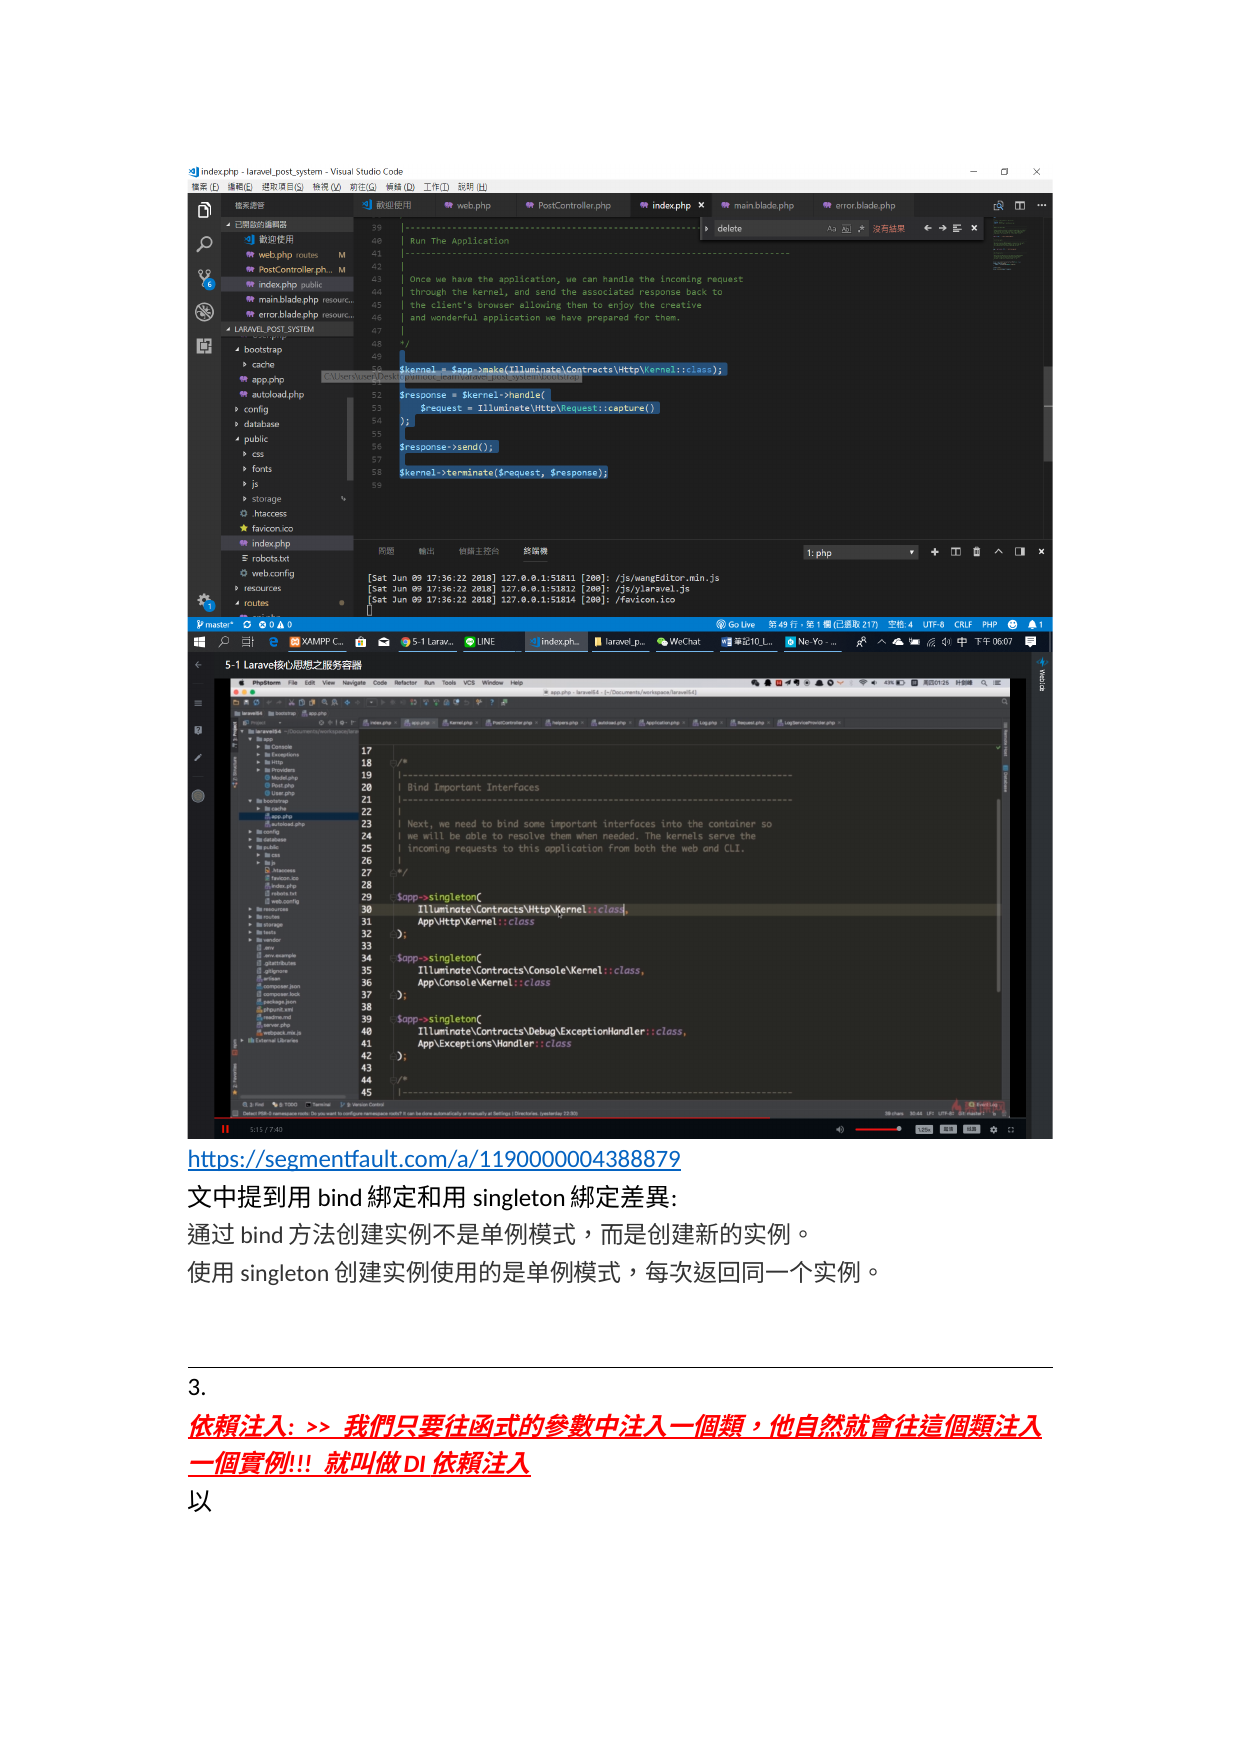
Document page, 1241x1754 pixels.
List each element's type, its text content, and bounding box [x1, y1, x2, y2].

text 以 [187, 1481, 1053, 1518]
text 3. [187, 1368, 1053, 1406]
text 文中提到用bind綁定和用singleton綁定差異: [187, 1177, 1053, 1214]
picture [187, 164, 1053, 1139]
text 依賴注入: >> 我們只要往函式的參數中注入一個類，他自然就會往這個類注入一個實例!!! 就叫做DI依賴注入 [187, 1406, 1053, 1481]
text 使用singleton创建实例使用的是单例模式，每次返回同一个实例。 [187, 1252, 1053, 1289]
text 通过bind方法创建实例不是单例模式，而是创建新的实例。 [187, 1214, 1053, 1252]
text https://segmentfault.com/a/1190000004388879 [187, 1139, 1053, 1177]
